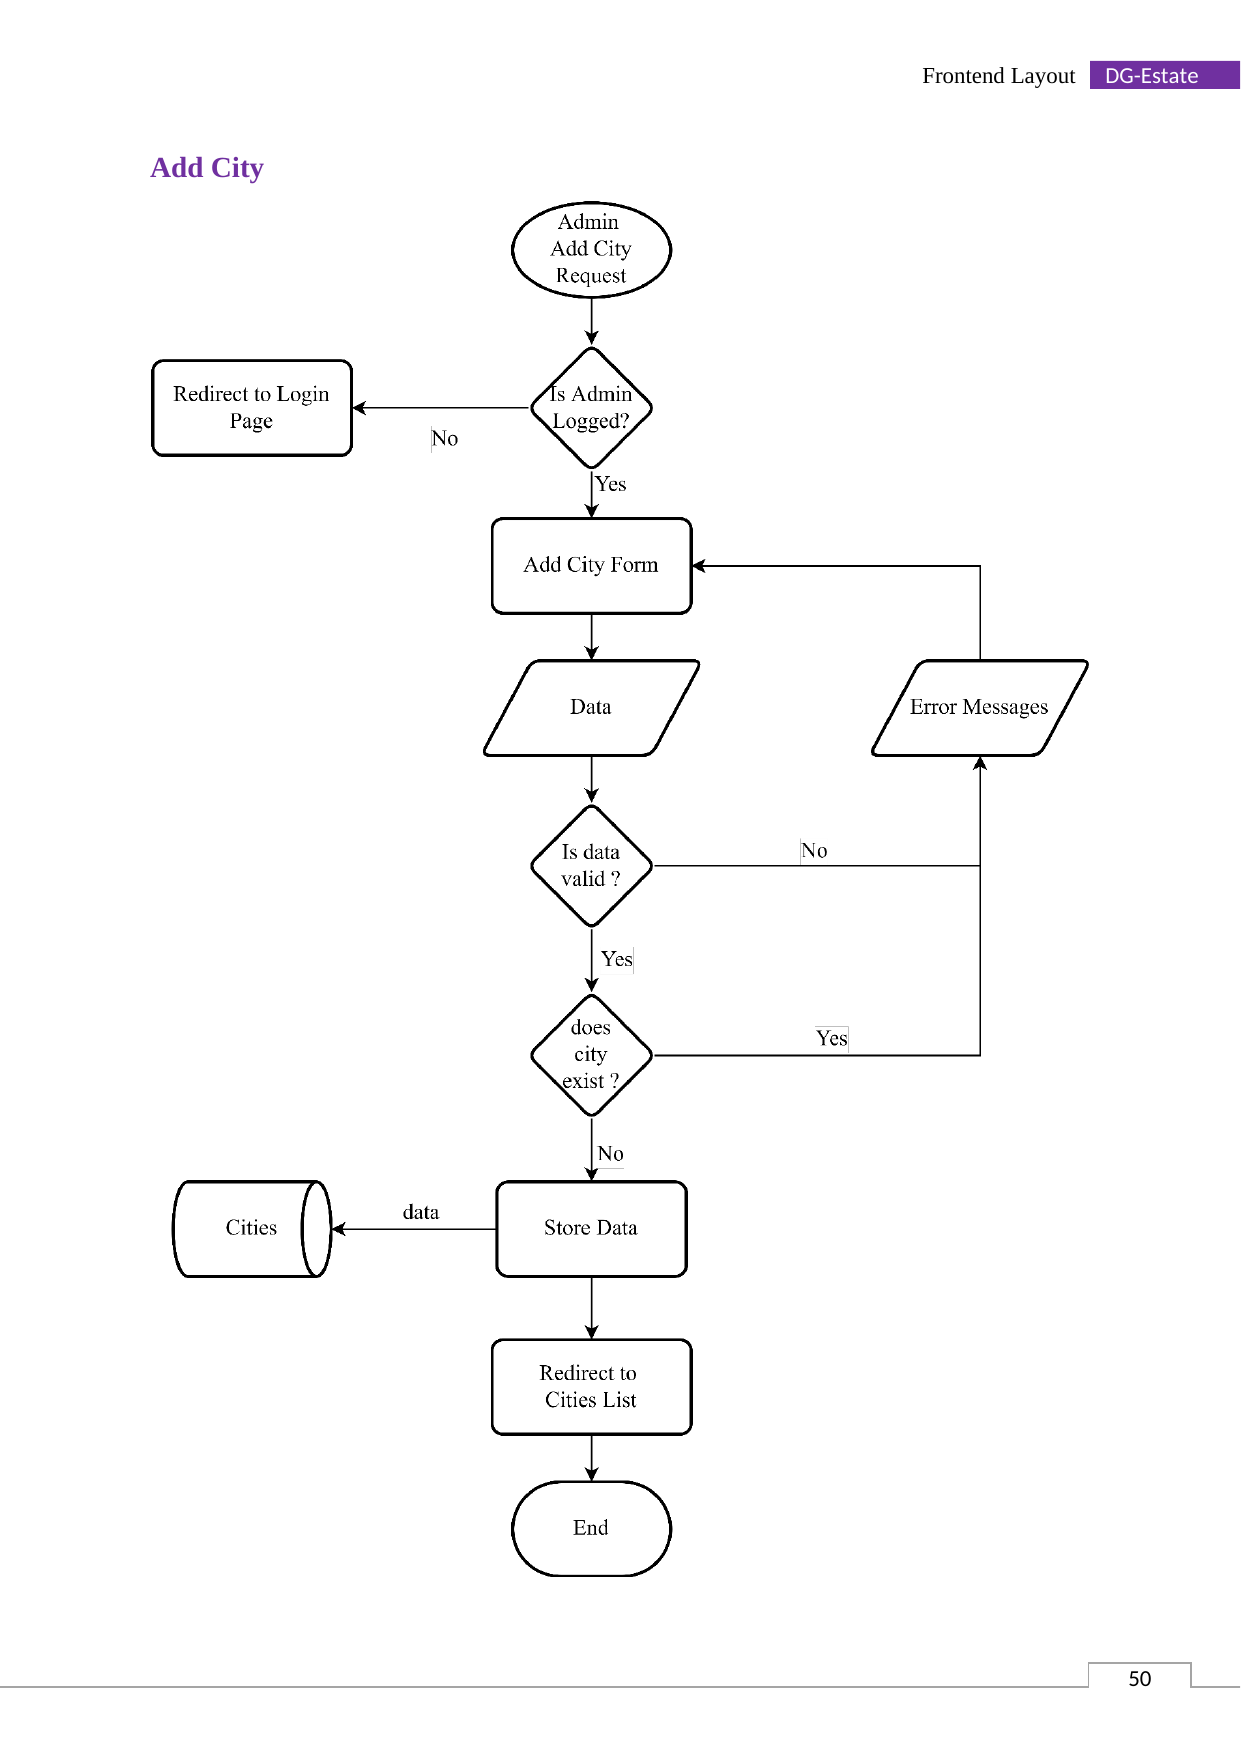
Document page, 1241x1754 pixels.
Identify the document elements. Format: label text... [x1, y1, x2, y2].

title Add City [150, 150, 1090, 183]
picture [150, 200, 1091, 1577]
